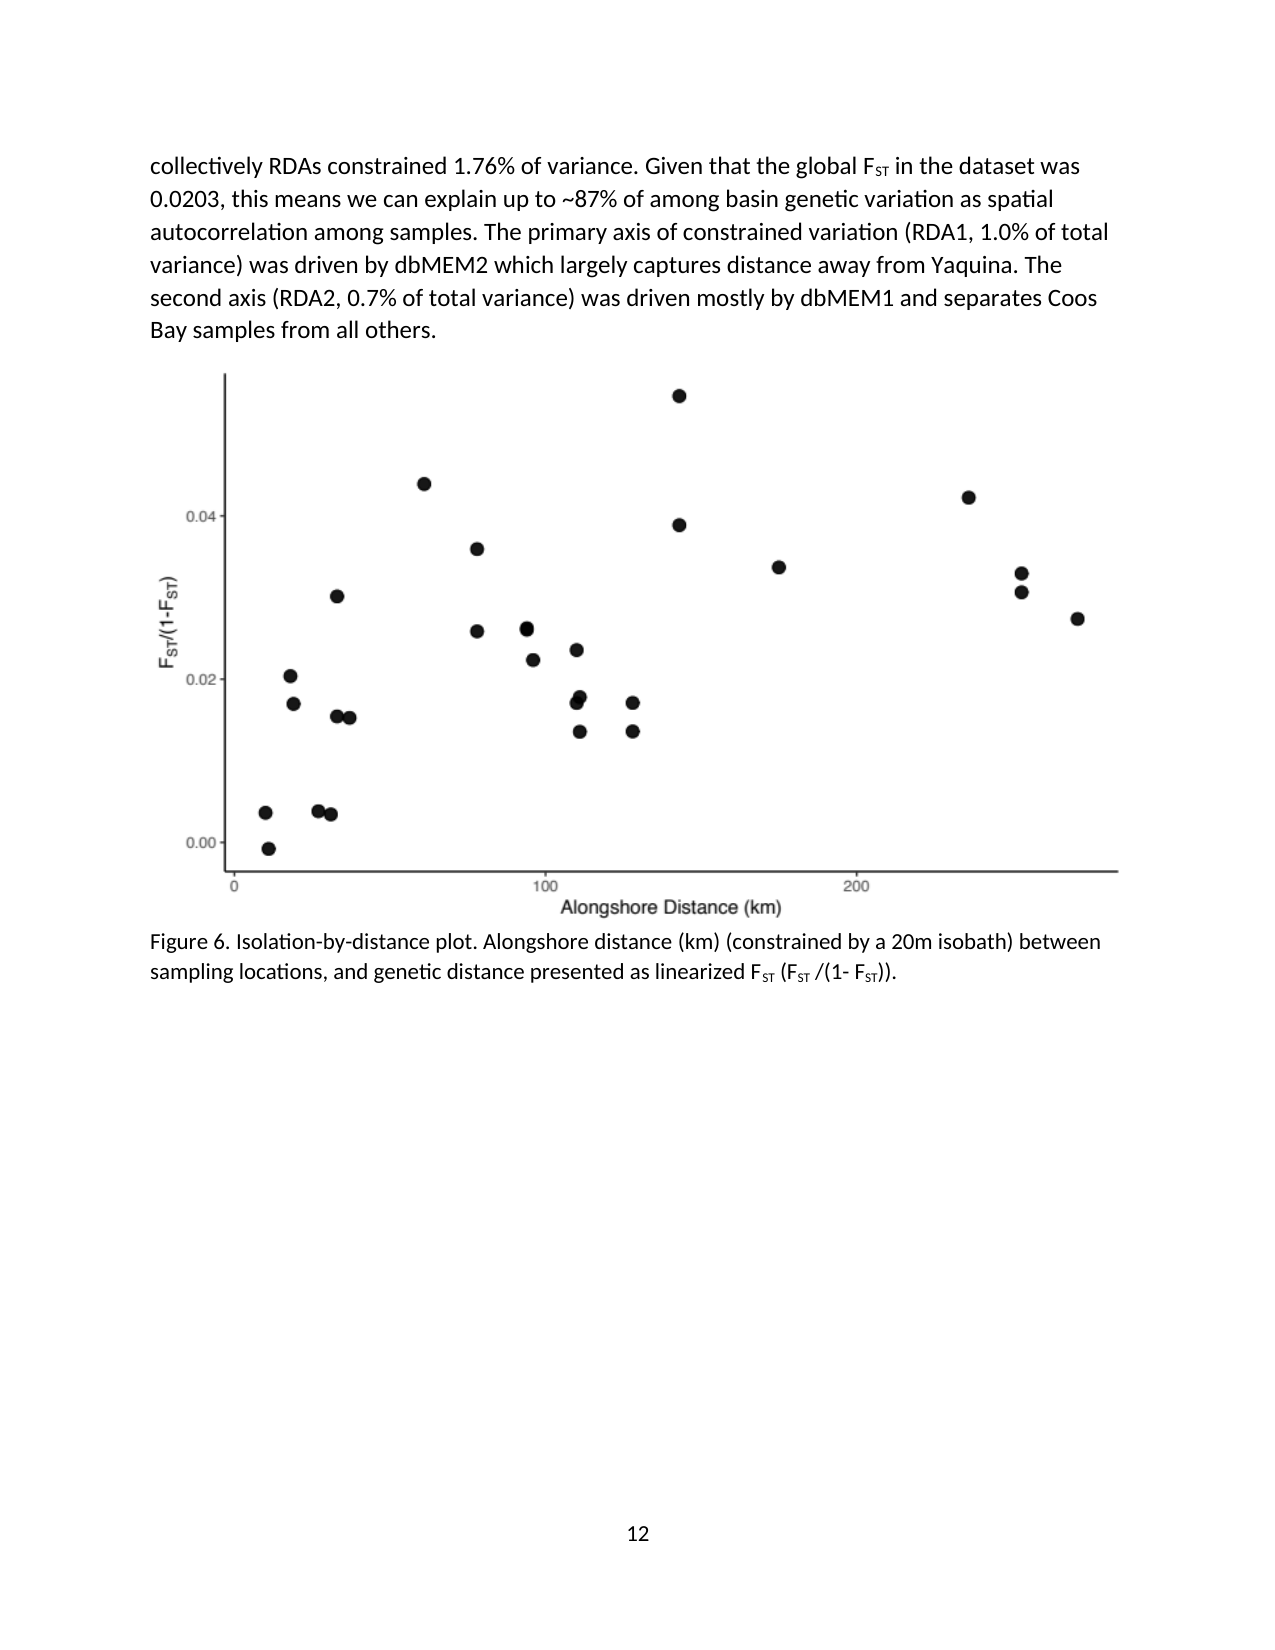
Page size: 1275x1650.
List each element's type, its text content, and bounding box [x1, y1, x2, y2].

text Figure 6. Isolation-by-distance plot. Alongshore distance (km) (constrained by a 20m isobath) between sampling locations, and genetic distance presented as linearized FST (FST /(1- FST)). [150, 927, 1125, 986]
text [150, 150, 1125, 345]
